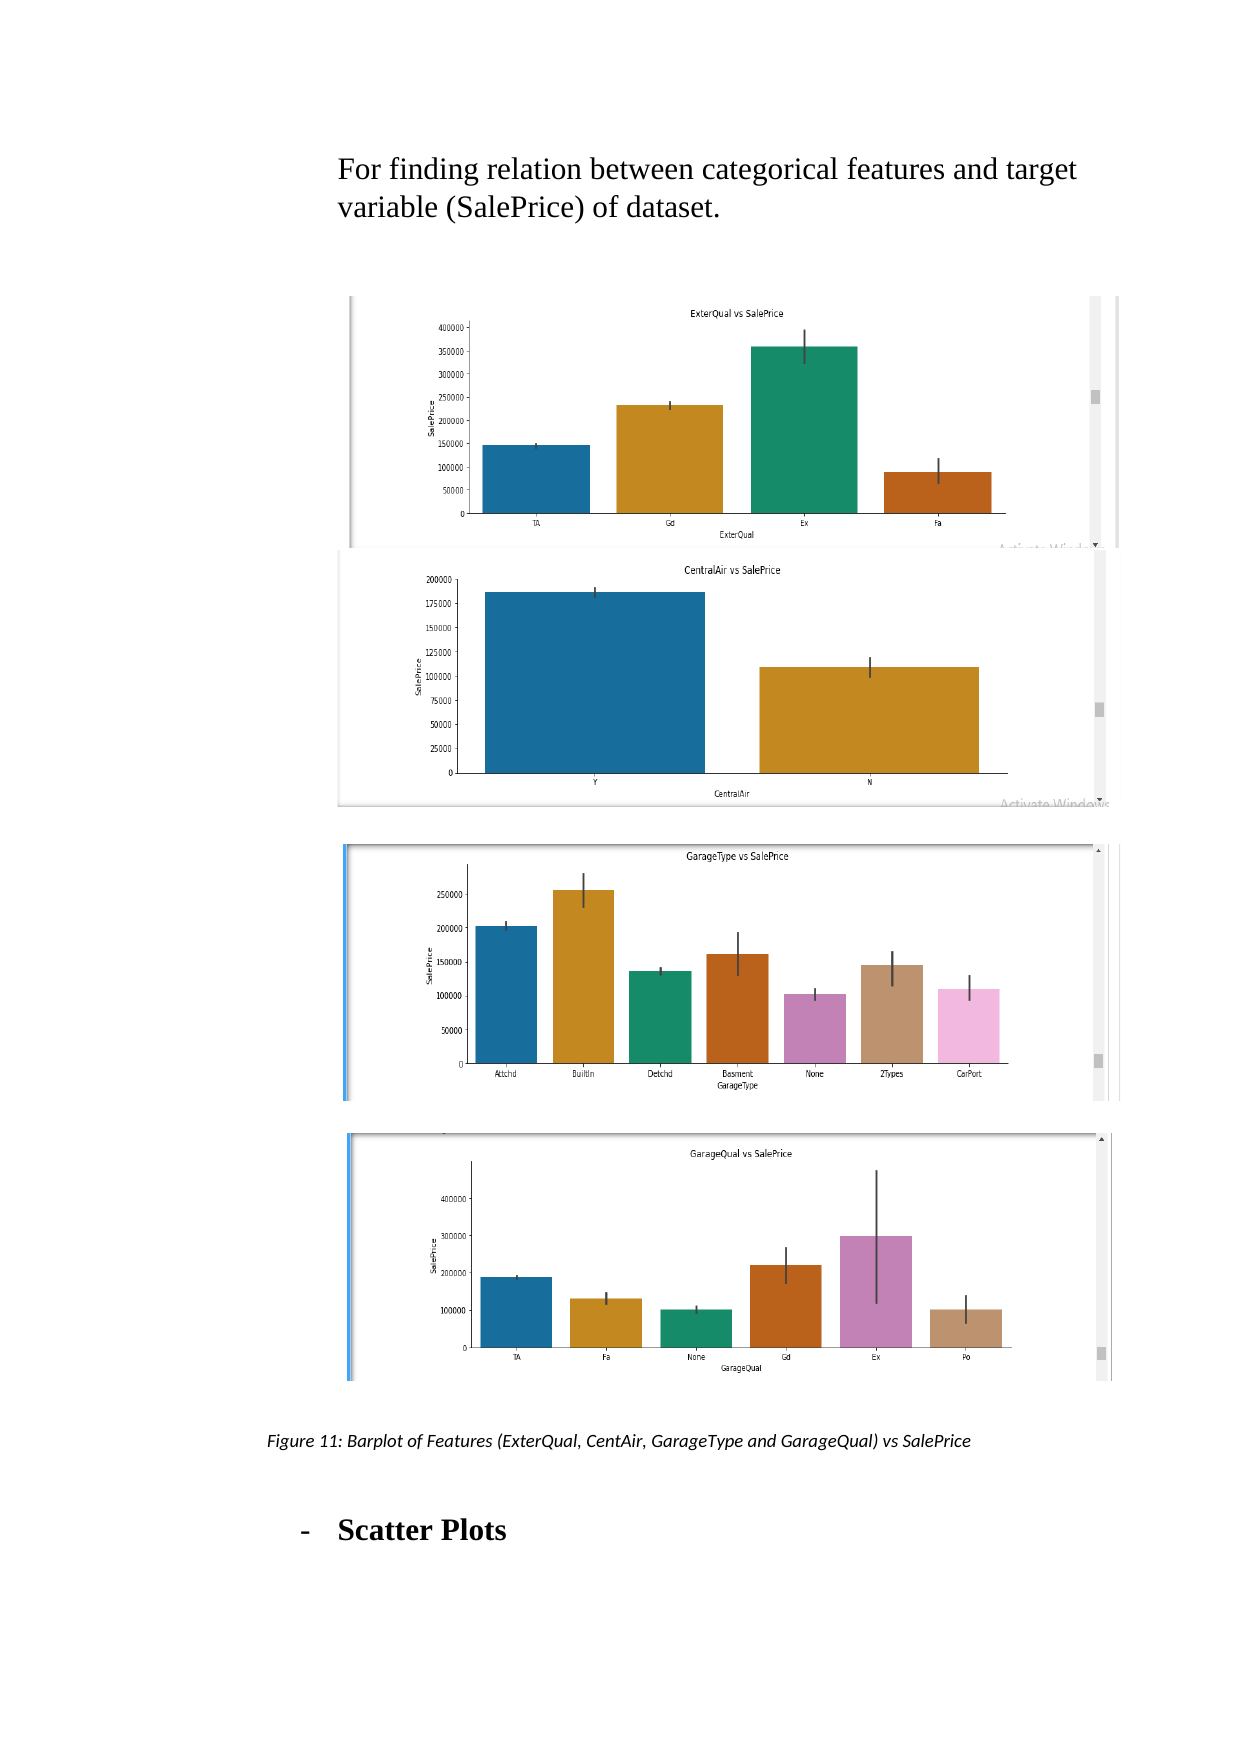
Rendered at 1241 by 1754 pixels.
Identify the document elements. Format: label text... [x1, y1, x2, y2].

picture [337, 844, 1121, 1101]
picture [337, 296, 1119, 548]
list For finding relation between categorical features and target variable (SalePrice) of dataset. [337, 150, 1090, 225]
picture [337, 550, 1121, 807]
text Figure 11: Barplot of Features (ExterQual, CentAir, GarageType and GarageQual) vs SalePrice [150, 1429, 1090, 1452]
picture [337, 1133, 1114, 1381]
list Scatter Plots [300, 1512, 1090, 1548]
